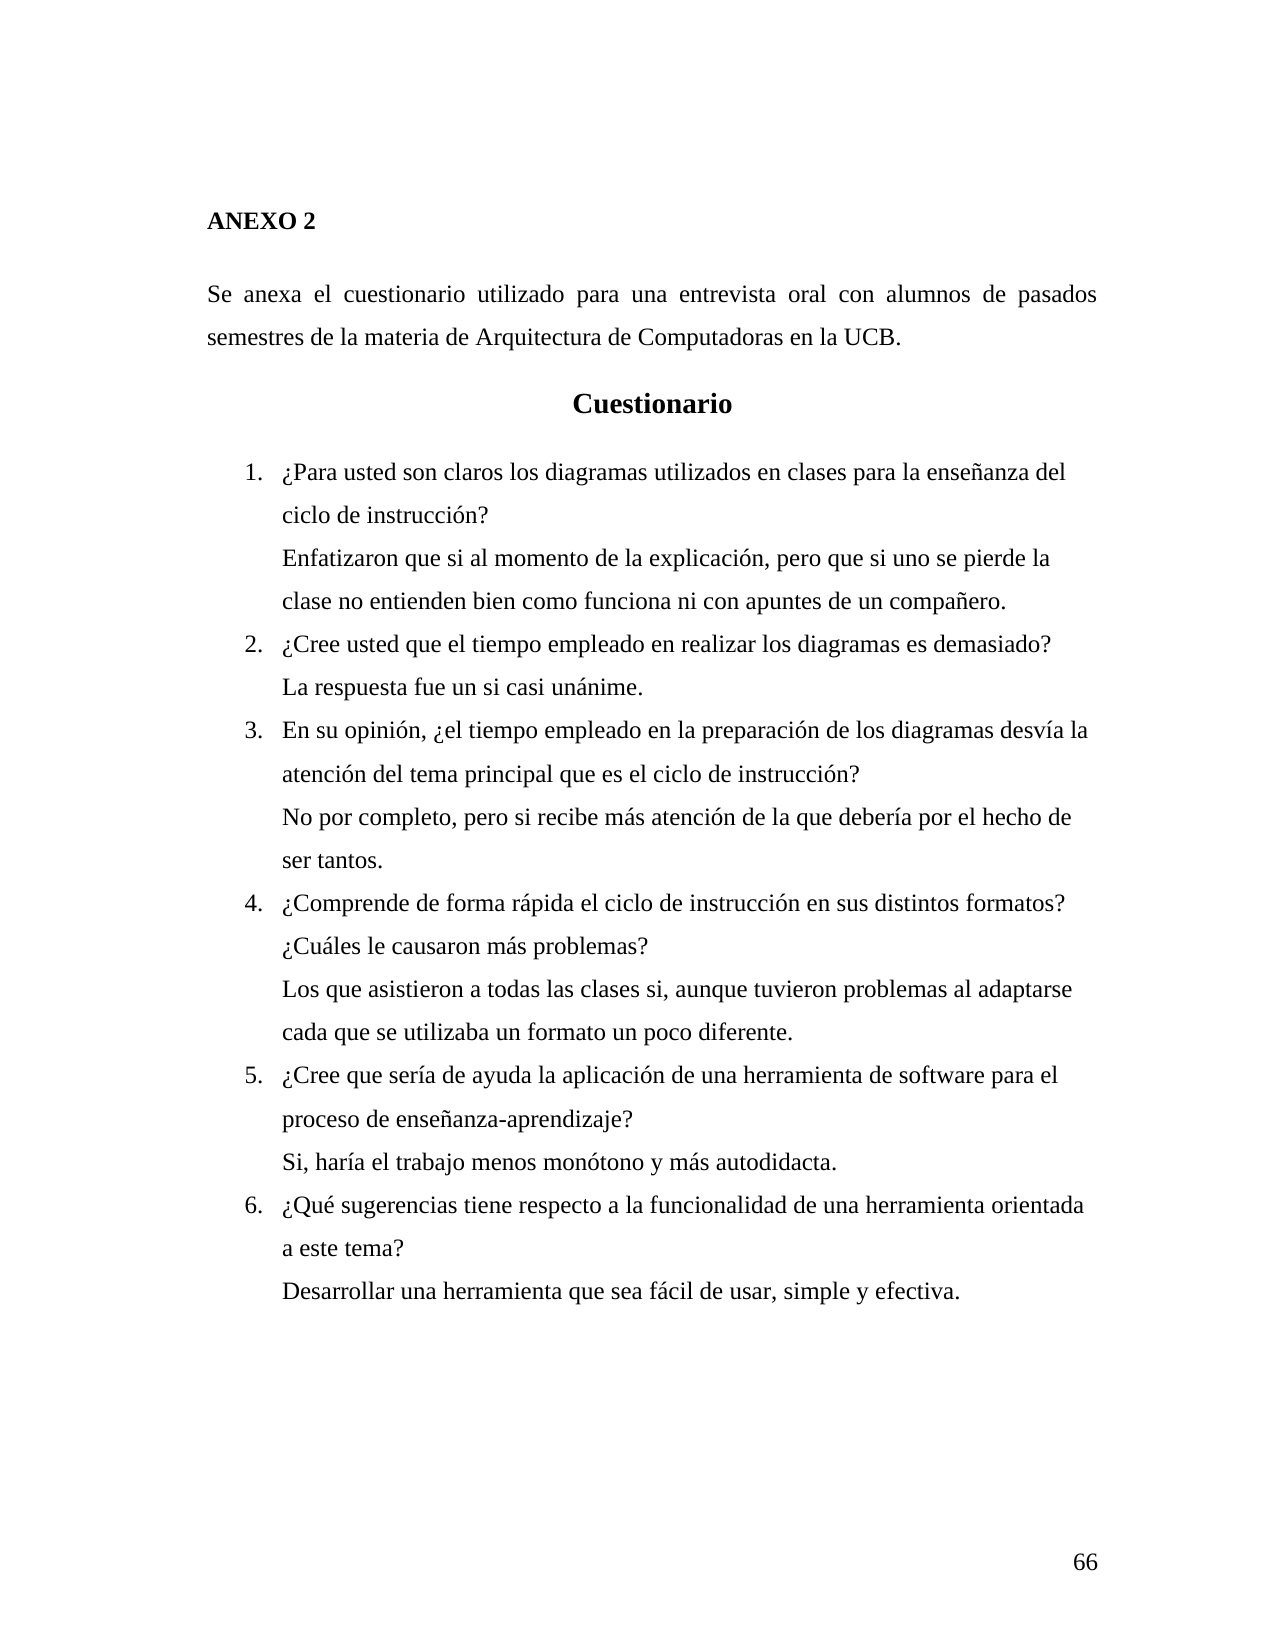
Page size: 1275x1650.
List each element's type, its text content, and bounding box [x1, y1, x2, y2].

list En su opinión, ¿el tiempo empleado en la preparación de los diagramas desvía la atención del tema principal que es el ciclo de instrucción? [244, 716, 1098, 787]
list Desarrollar una herramienta que sea fácil de usar, simple y efectiva. [282, 1276, 1098, 1305]
subtitle Anexo 2 [207, 206, 1098, 235]
list ¿Comprende de forma rápida el ciclo de instrucción en sus distintos formatos? ¿Cuáles le causaron más problemas? [244, 888, 1098, 960]
list Si, haría el trabajo menos monótono y más autodidacta. [282, 1147, 1098, 1176]
text Se anexa el cuestionario utilizado para una entrevista oral con alumnos de pasados semestres de la materia de Arquitectura de Computadoras en la UCB. [207, 279, 1098, 351]
list ¿Qué sugerencias tiene respecto a la funcionalidad de una herramienta orientada a este tema? [244, 1190, 1098, 1262]
list No por completo, pero si recibe más atención de la que debería por el hecho de ser tantos. [282, 802, 1098, 874]
list ¿Cree usted que el tiempo empleado en realizar los diagramas es demasiado? [244, 629, 1098, 658]
list ¿Para usted son claros los diagramas utilizados en clases para la enseñanza del ciclo de instrucción? [244, 457, 1098, 529]
text Cuestionario [207, 386, 1098, 419]
list Los que asistieron a todas las clases si, aunque tuvieron problemas al adaptarse cada que se utilizaba un formato un poco diferente. [282, 974, 1098, 1046]
list Enfatizaron que si al momento de la explicación, pero que si uno se pierde la clase no entienden bien como funciona ni con apuntes de un compañero. [282, 543, 1098, 615]
list La respuesta fue un si casi unánime. [282, 672, 1098, 701]
list ¿Cree que sería de ayuda la aplicación de una herramienta de software para el proceso de enseñanza-aprendizaje? [244, 1061, 1098, 1132]
